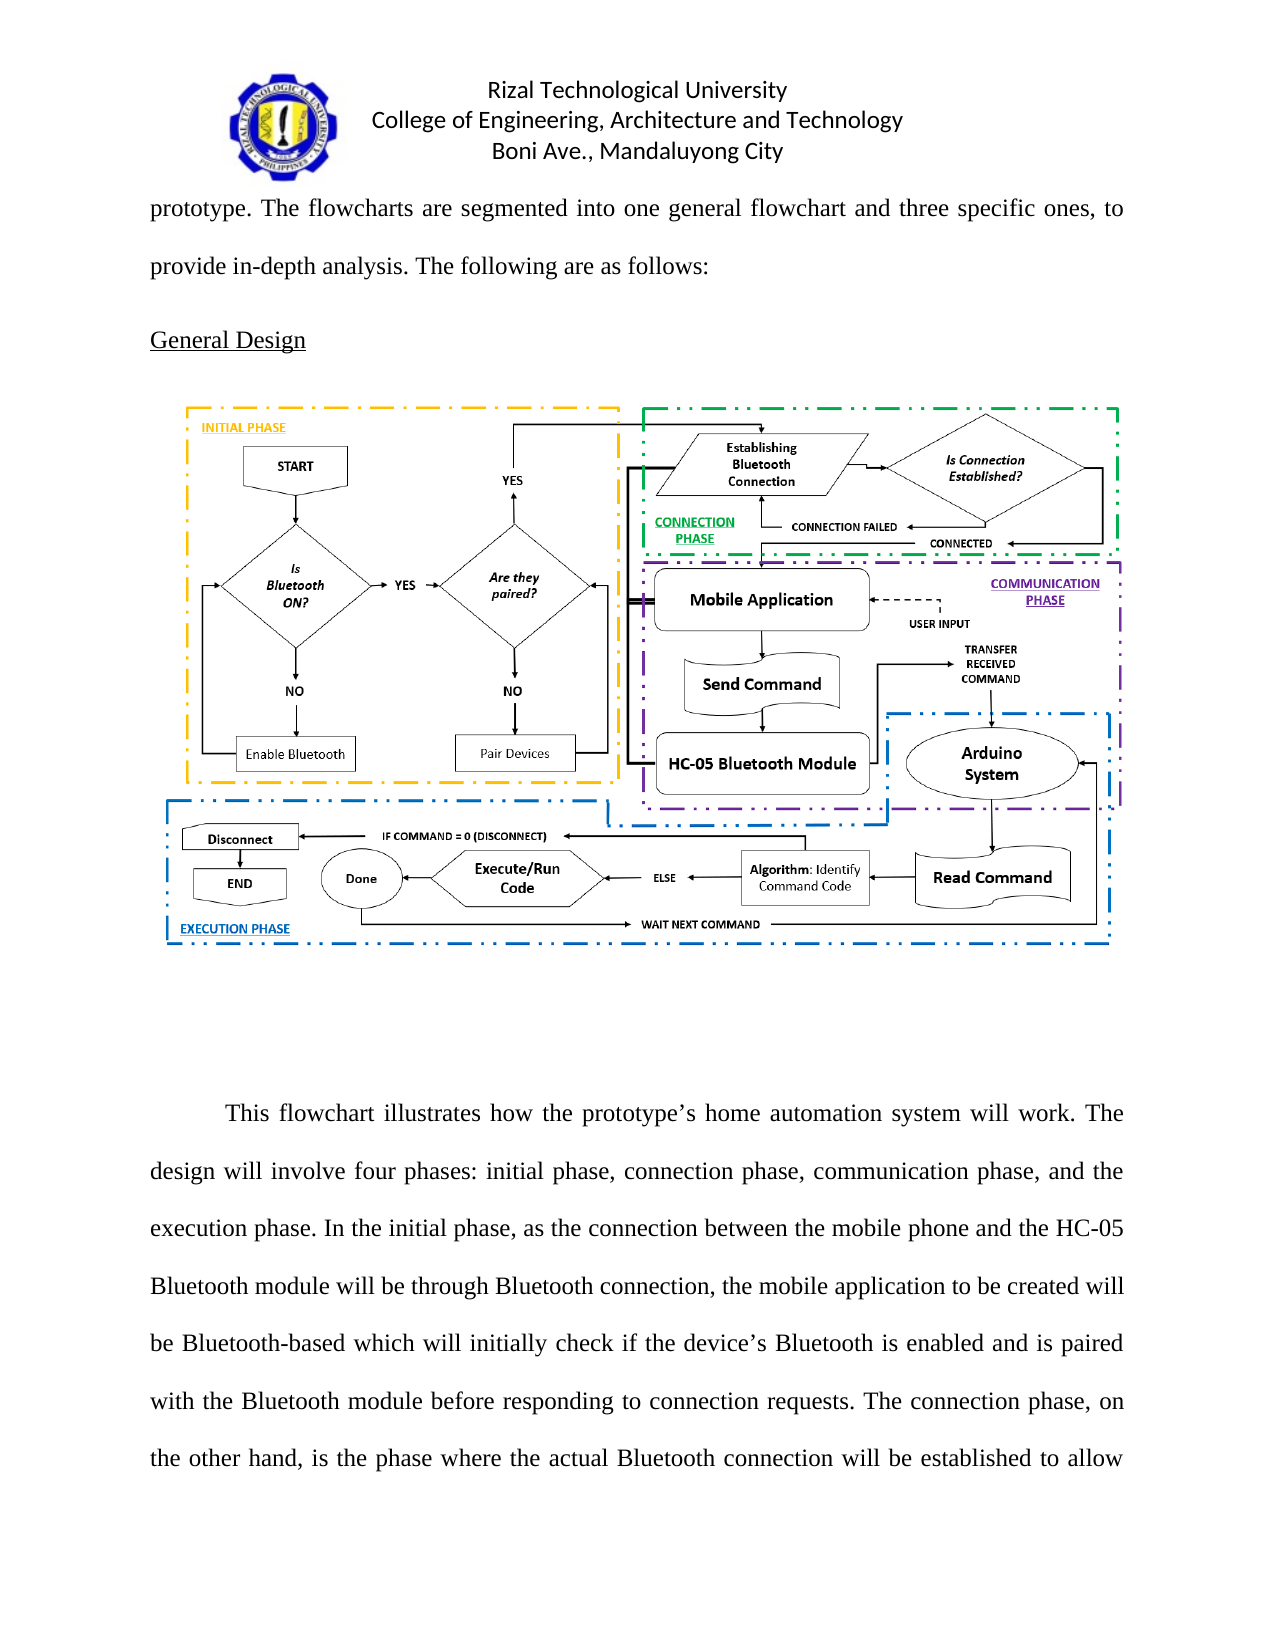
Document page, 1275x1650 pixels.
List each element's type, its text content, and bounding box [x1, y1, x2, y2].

picture [215, 41, 354, 193]
picture [156, 402, 1125, 951]
text General Design [150, 325, 1125, 354]
